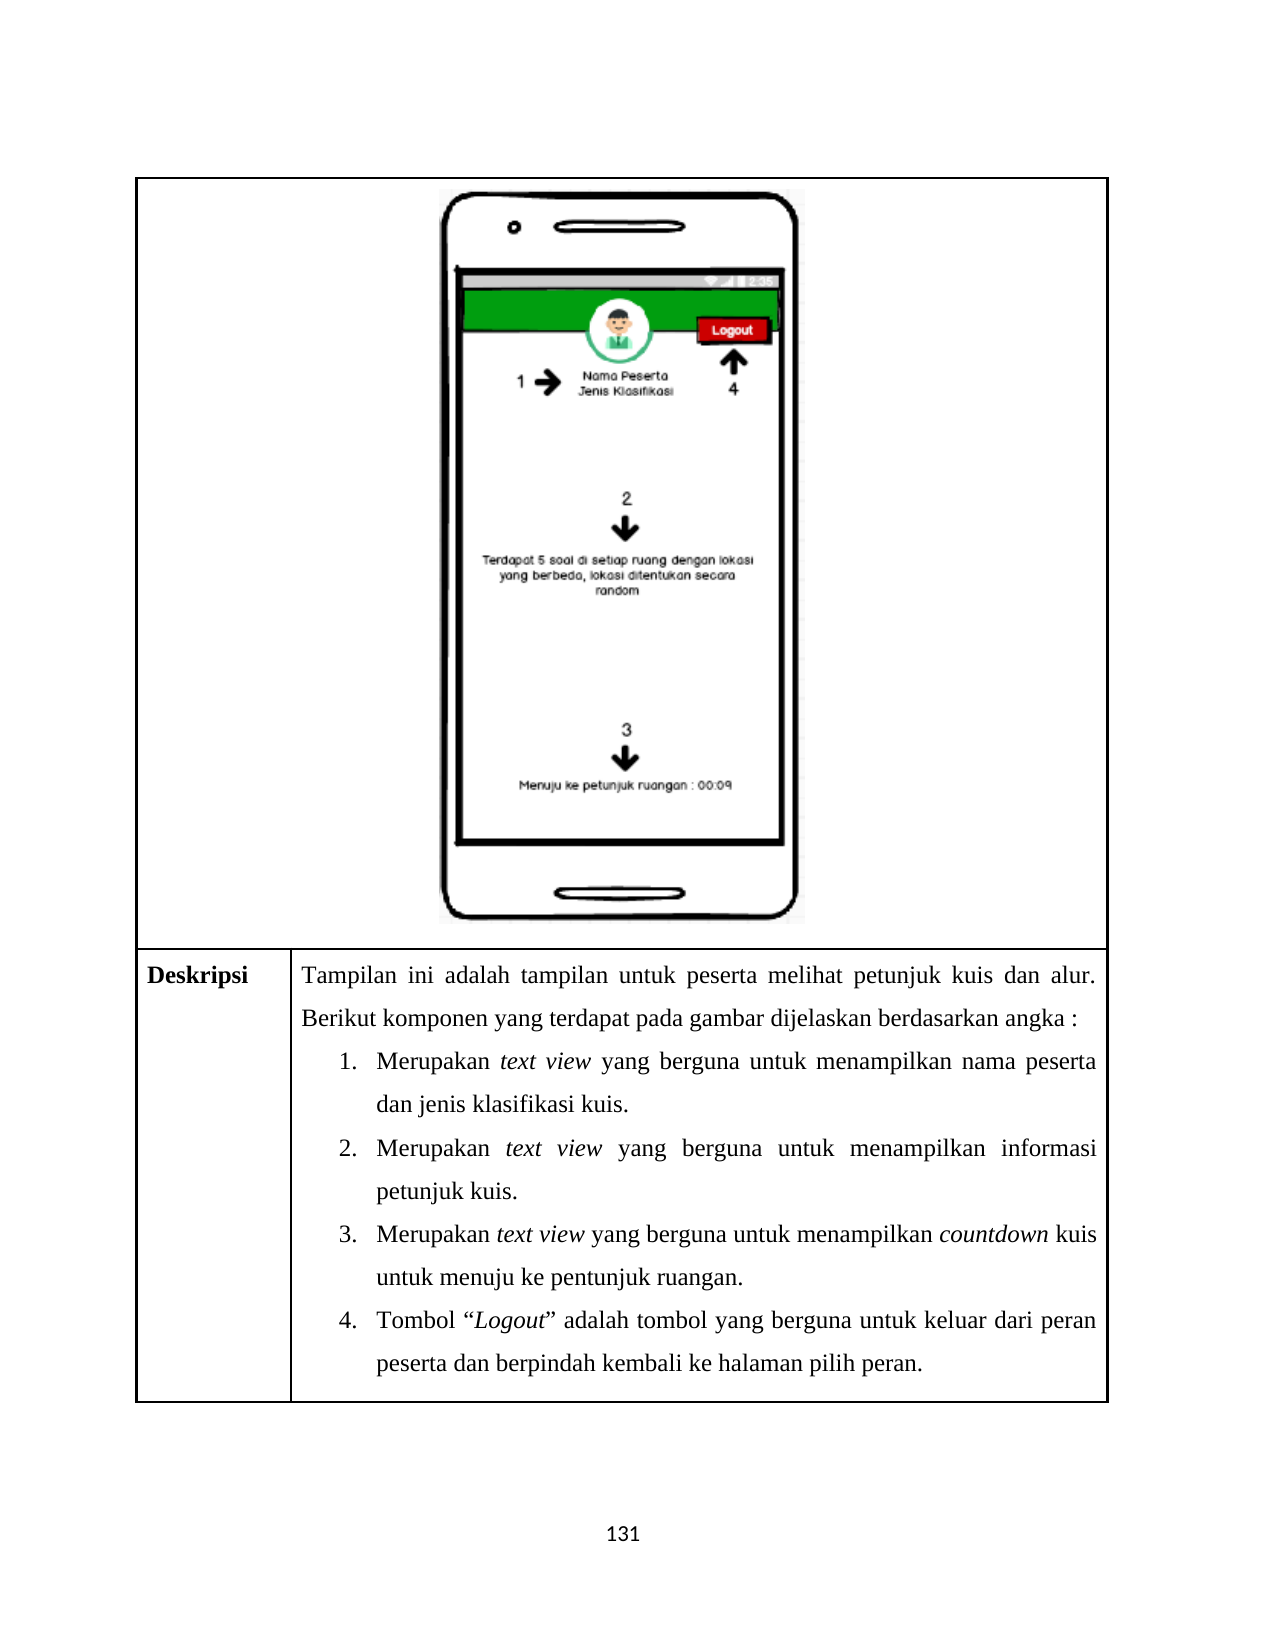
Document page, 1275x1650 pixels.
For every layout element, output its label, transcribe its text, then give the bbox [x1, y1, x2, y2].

table_cell [138, 179, 1106, 948]
table_cell Deskripsi [138, 950, 290, 1401]
picture [439, 189, 805, 924]
table_cell Tampilan ini adalah tampilan untuk peserta melihat petunjuk kuis dan alur. Berikut komponen yang terdapat pada gambar dijelaskan berdasarkan angka : Merupakan text view yang berguna untuk menampilkan nama peserta dan jenis klasifikasi kuis. Merupakan text view yang berguna untuk menampilkan informasi petunjuk kuis. Merupakan text view yang berguna untuk menampilkan countdown kuis untuk menuju ke pentunjuk ruangan. Tombol “Logout” adalah tombol yang berguna untuk keluar dari peran peserta dan berpindah kembali ke halaman pilih peran. [292, 950, 1106, 1401]
